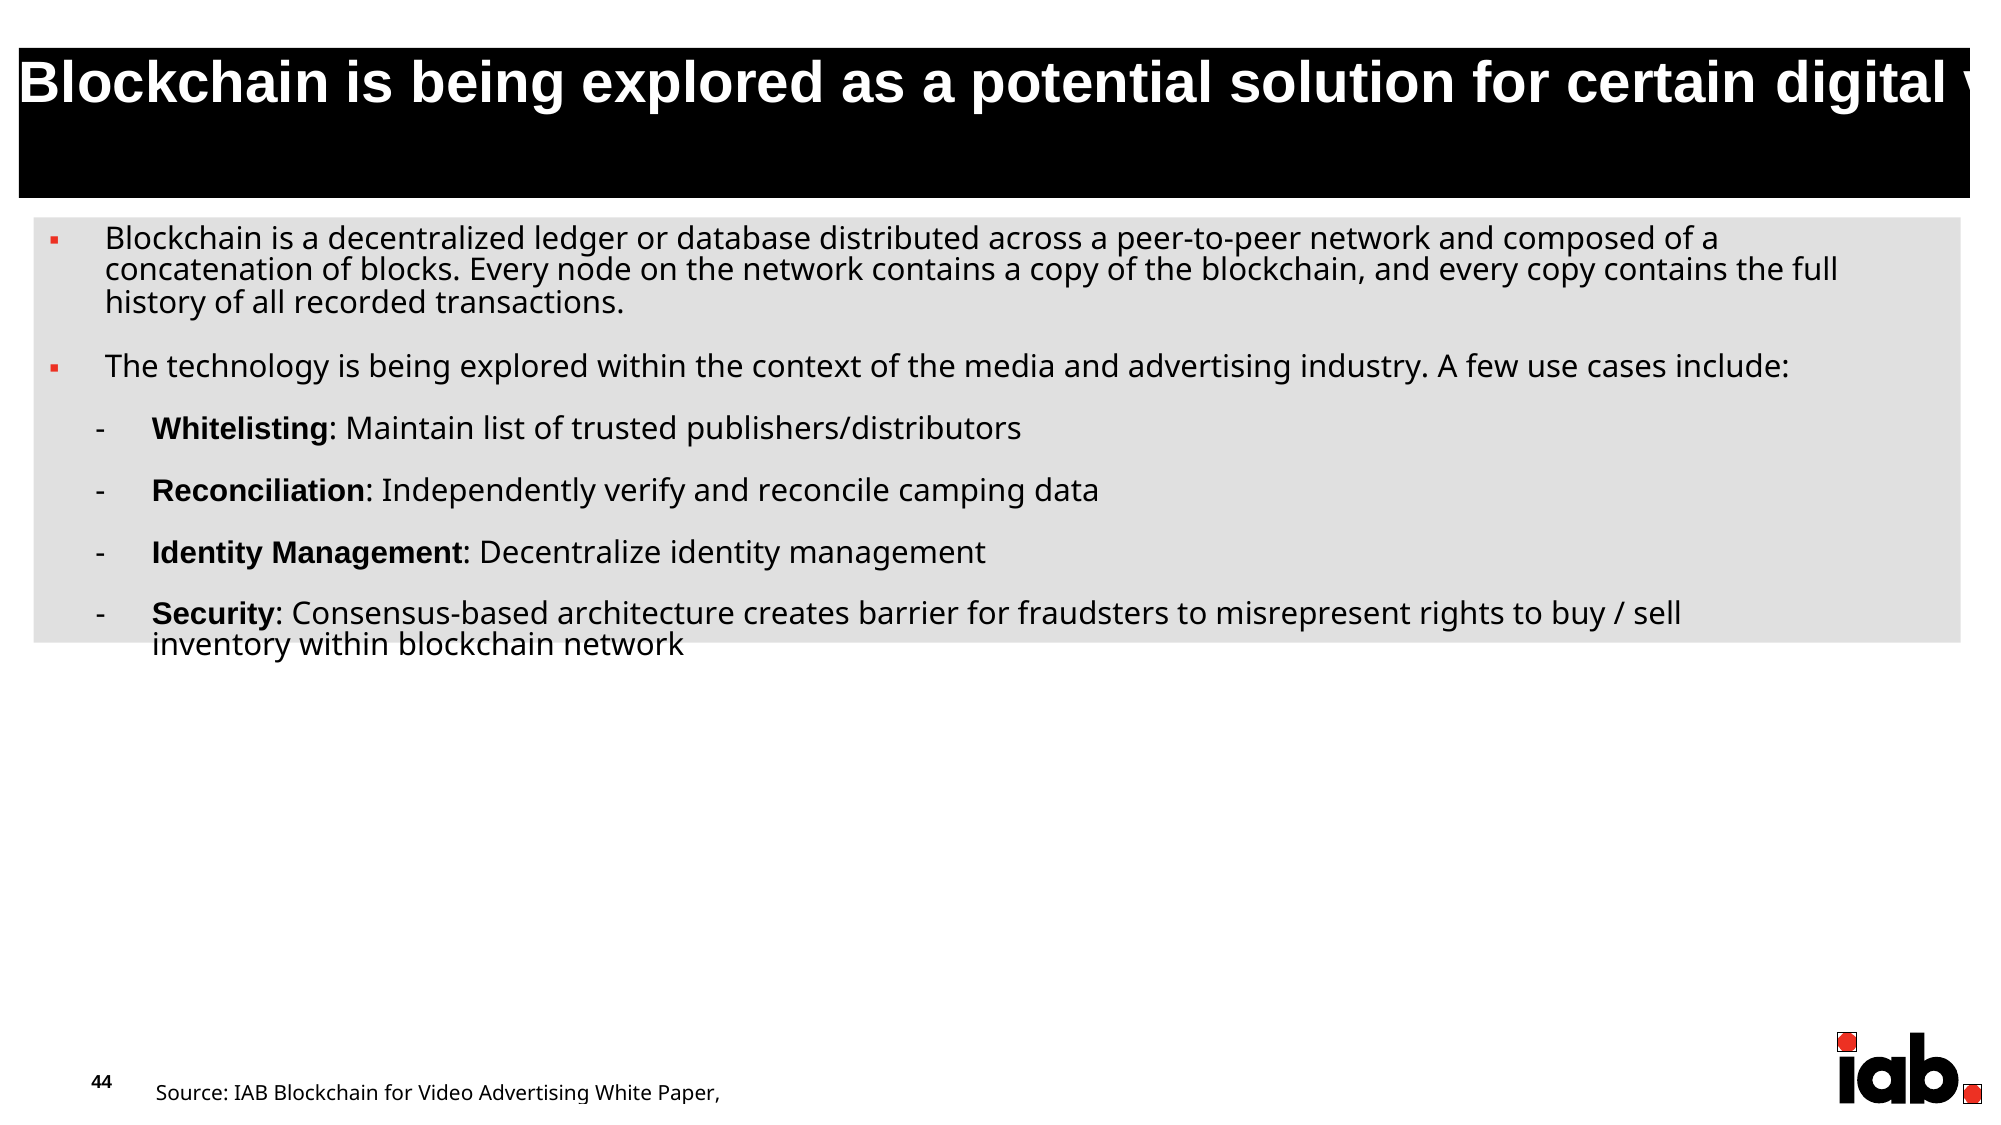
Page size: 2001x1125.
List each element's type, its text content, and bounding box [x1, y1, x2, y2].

picture [1964, 1085, 1981, 1103]
list Identity Management: Decentralize identity management [95, 530, 2000, 572]
list Blockchain is a decentralized ledger or database distributed across a peer-to-peer network and composed of a concatenation of blocks. Every node on the network contains a copy of the blockchain, and every copy contains the full history of all recorded transactions. [48, 223, 1871, 323]
picture [1838, 1033, 1856, 1051]
list Security: Consensus-based architecture creates barrier for fraudsters to misrepresent rights to buy / sell inventory within blockchain network [95, 598, 1819, 665]
list The technology is being explored within the context of the media and advertising industry. A few use cases include: [48, 344, 2000, 387]
list Whitelisting: Maintain list of trusted publishers/distributors [95, 406, 2000, 448]
list Reconciliation: Independently verify and reconcile camping data [95, 468, 2000, 510]
